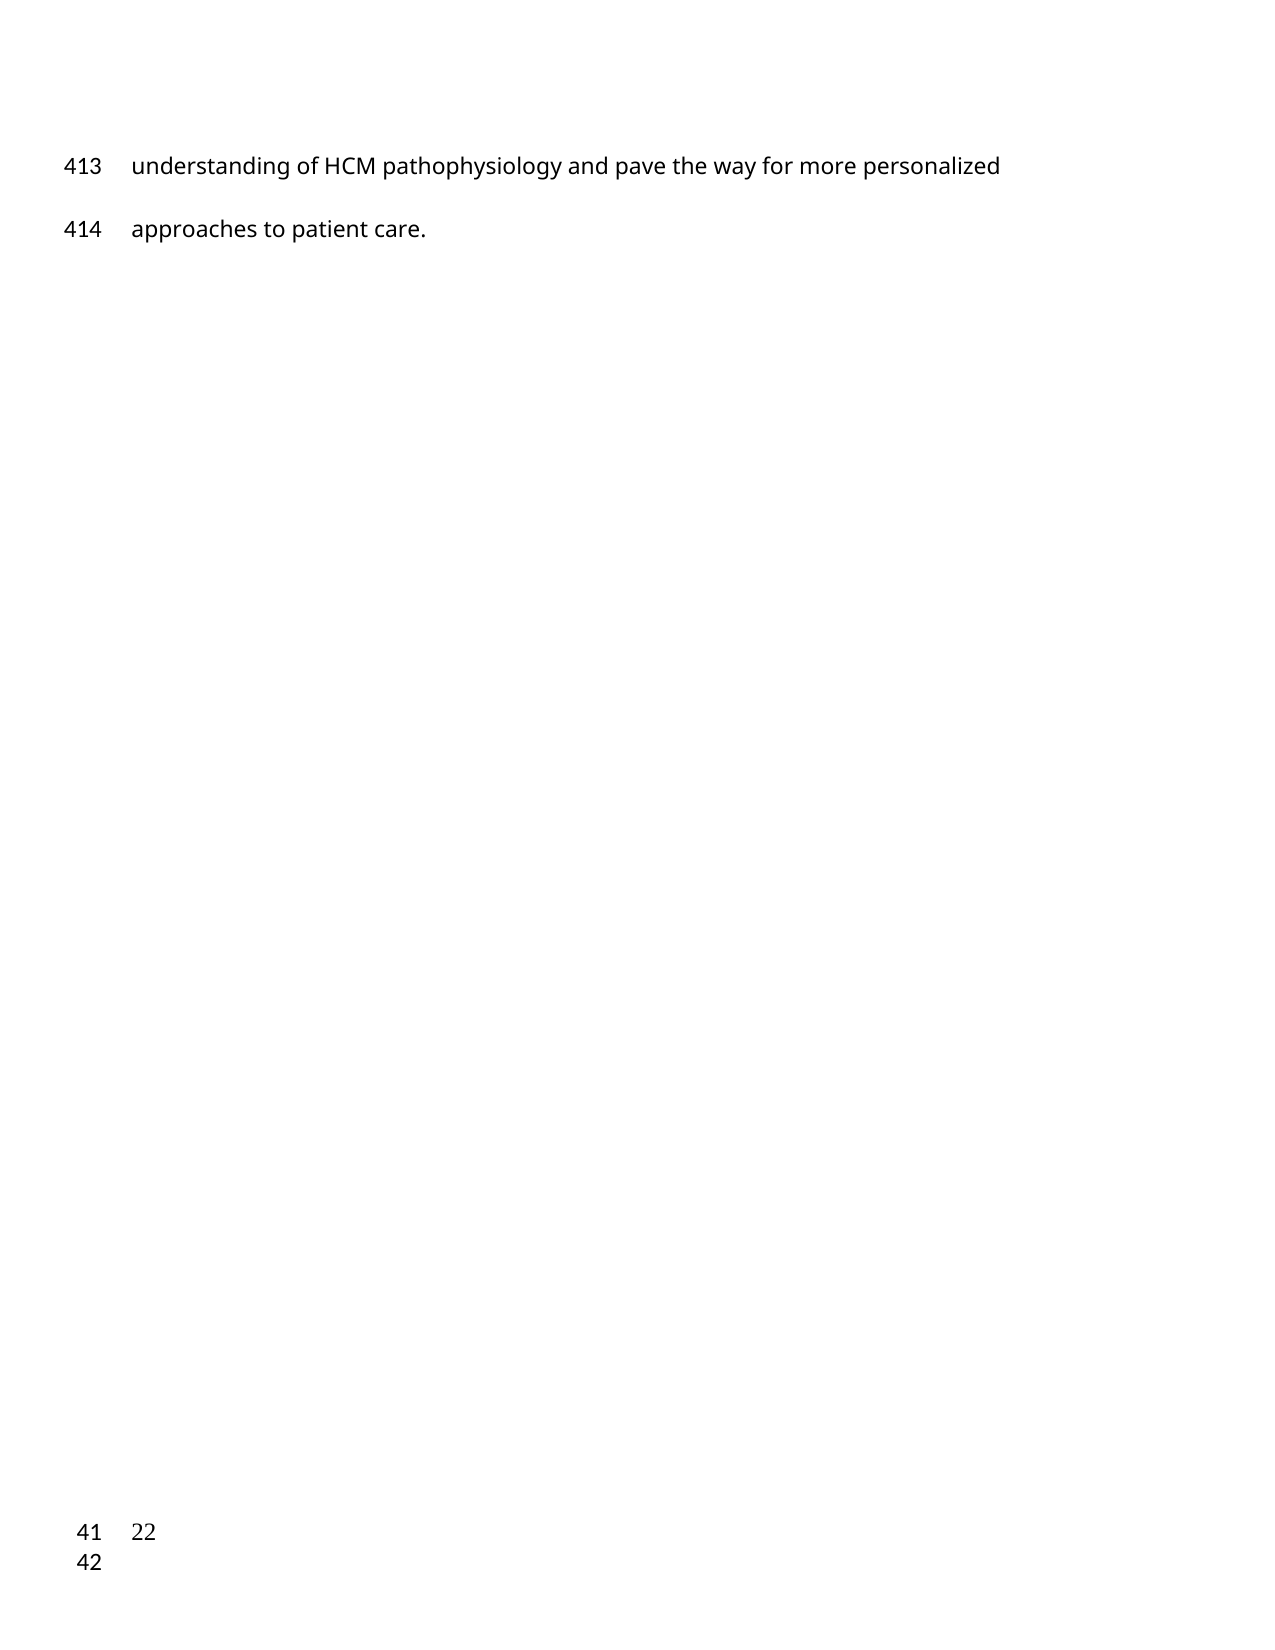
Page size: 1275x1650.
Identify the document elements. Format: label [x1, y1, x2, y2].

text [131, 150, 1125, 244]
